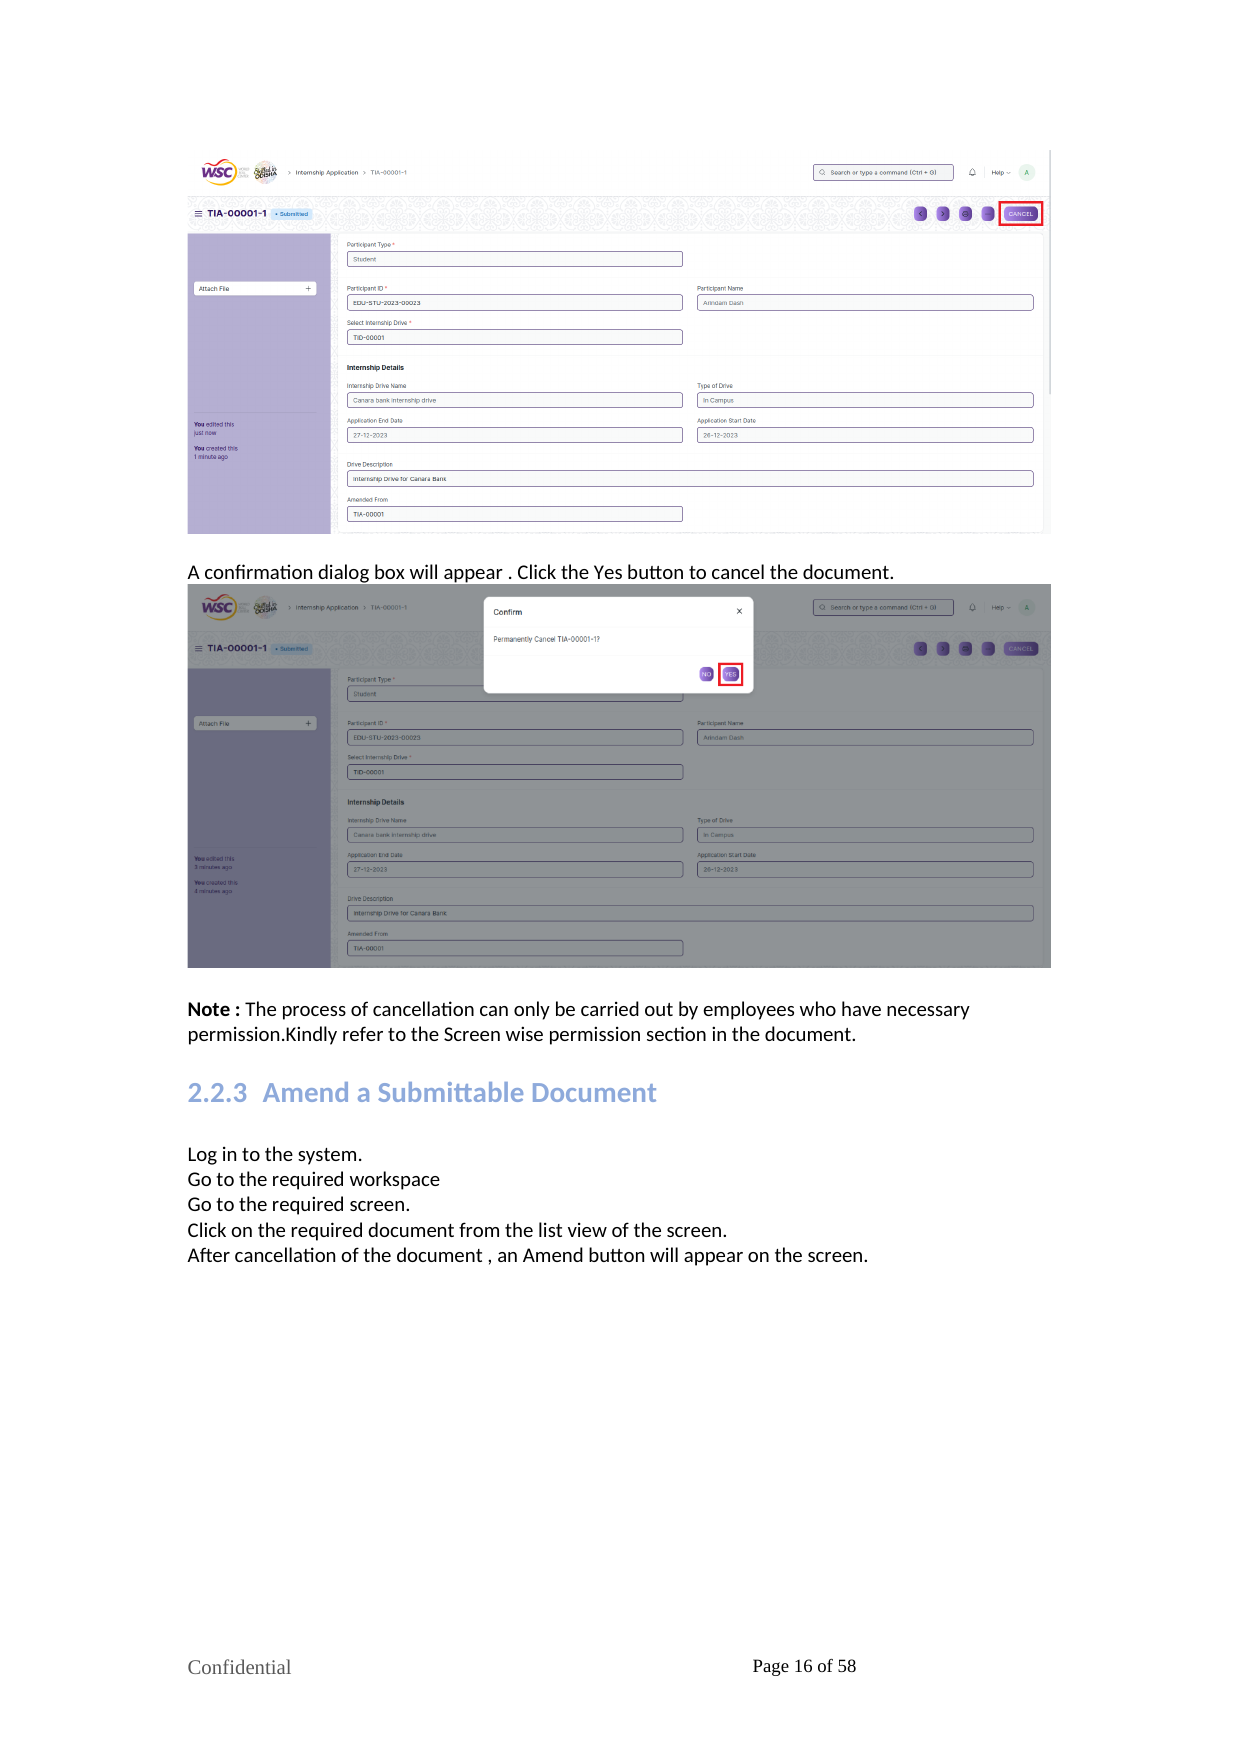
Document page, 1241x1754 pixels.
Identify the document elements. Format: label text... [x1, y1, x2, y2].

subtitle Amend a Submittable Document [187, 1074, 1053, 1110]
text After cancellation of the document , an Amend button will appear on the screen. [187, 1242, 1053, 1268]
text Go to the required screen. [187, 1192, 1053, 1217]
picture [187, 150, 1051, 534]
text Note : The process of cancellation can only be carried out by employees who have necessary permission.Kindly refer to the Screen wise permission section in the document. [187, 996, 1053, 1047]
text A confirmation dialog box will appear . Click the Yes button to cancel the document. [187, 559, 1053, 584]
picture [187, 584, 1051, 968]
text Click on the required document from the list view of the screen. [187, 1217, 1053, 1242]
text Go to the required workspace [187, 1166, 1053, 1192]
text Log in to the system. [187, 1141, 1053, 1166]
